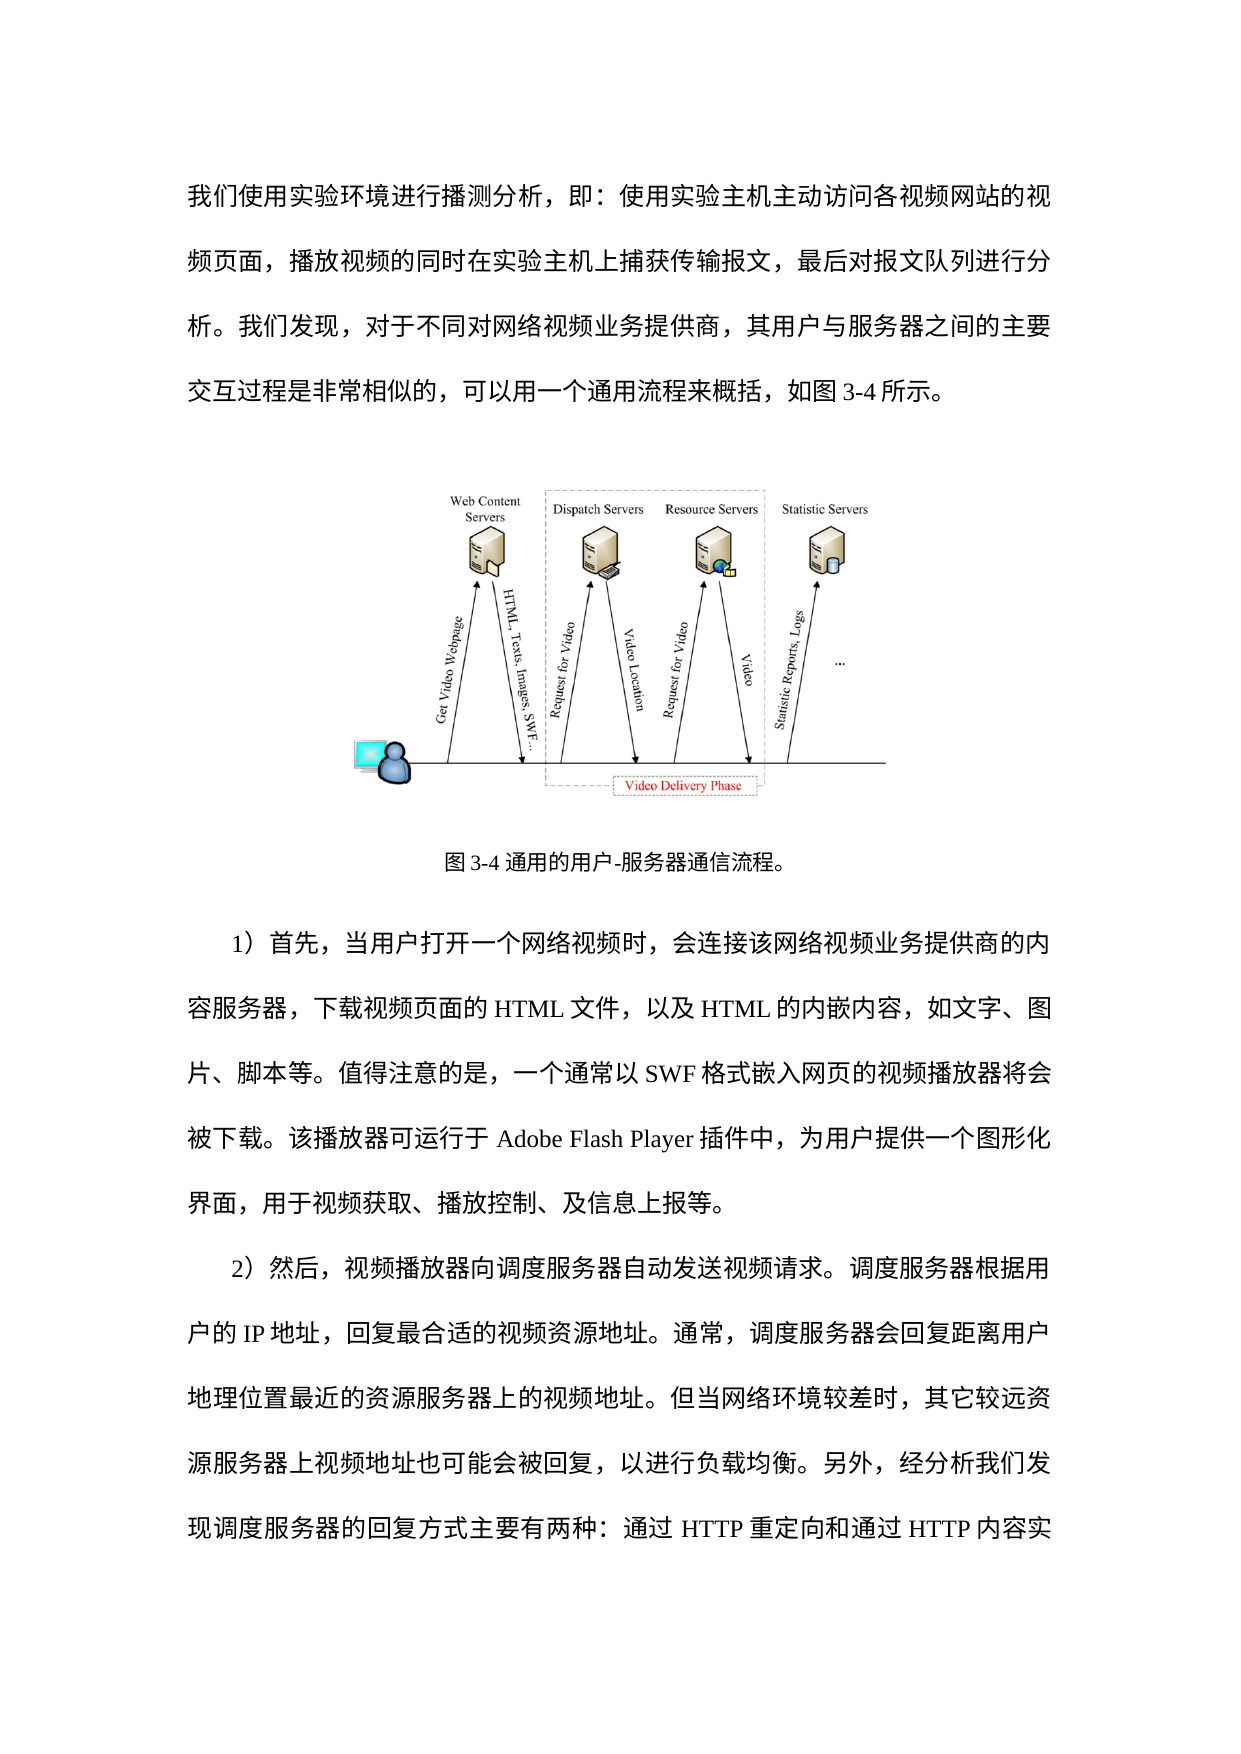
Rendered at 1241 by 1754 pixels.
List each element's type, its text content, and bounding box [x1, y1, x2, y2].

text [187, 1234, 1053, 1559]
text 图3-4 通用的用户-服务器通信流程。 [187, 844, 1053, 877]
picture [354, 454, 886, 831]
text 1）首先，当用户打开一个网络视频时，会连接该网络视频业务提供商的内容服务器，下载视频页面的HTML文件，以及HTML的内嵌内容，如文字、图片、脚本等。值得注意的是，一个通常以SWF格式嵌入网页的视频播放器将会被下载。该播放器可运行于Adobe Flash Player插件中，为用户提供一个图形化界面，用于视频获取、播放控制、及信息上报等。 [187, 909, 1053, 1234]
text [187, 162, 1053, 422]
